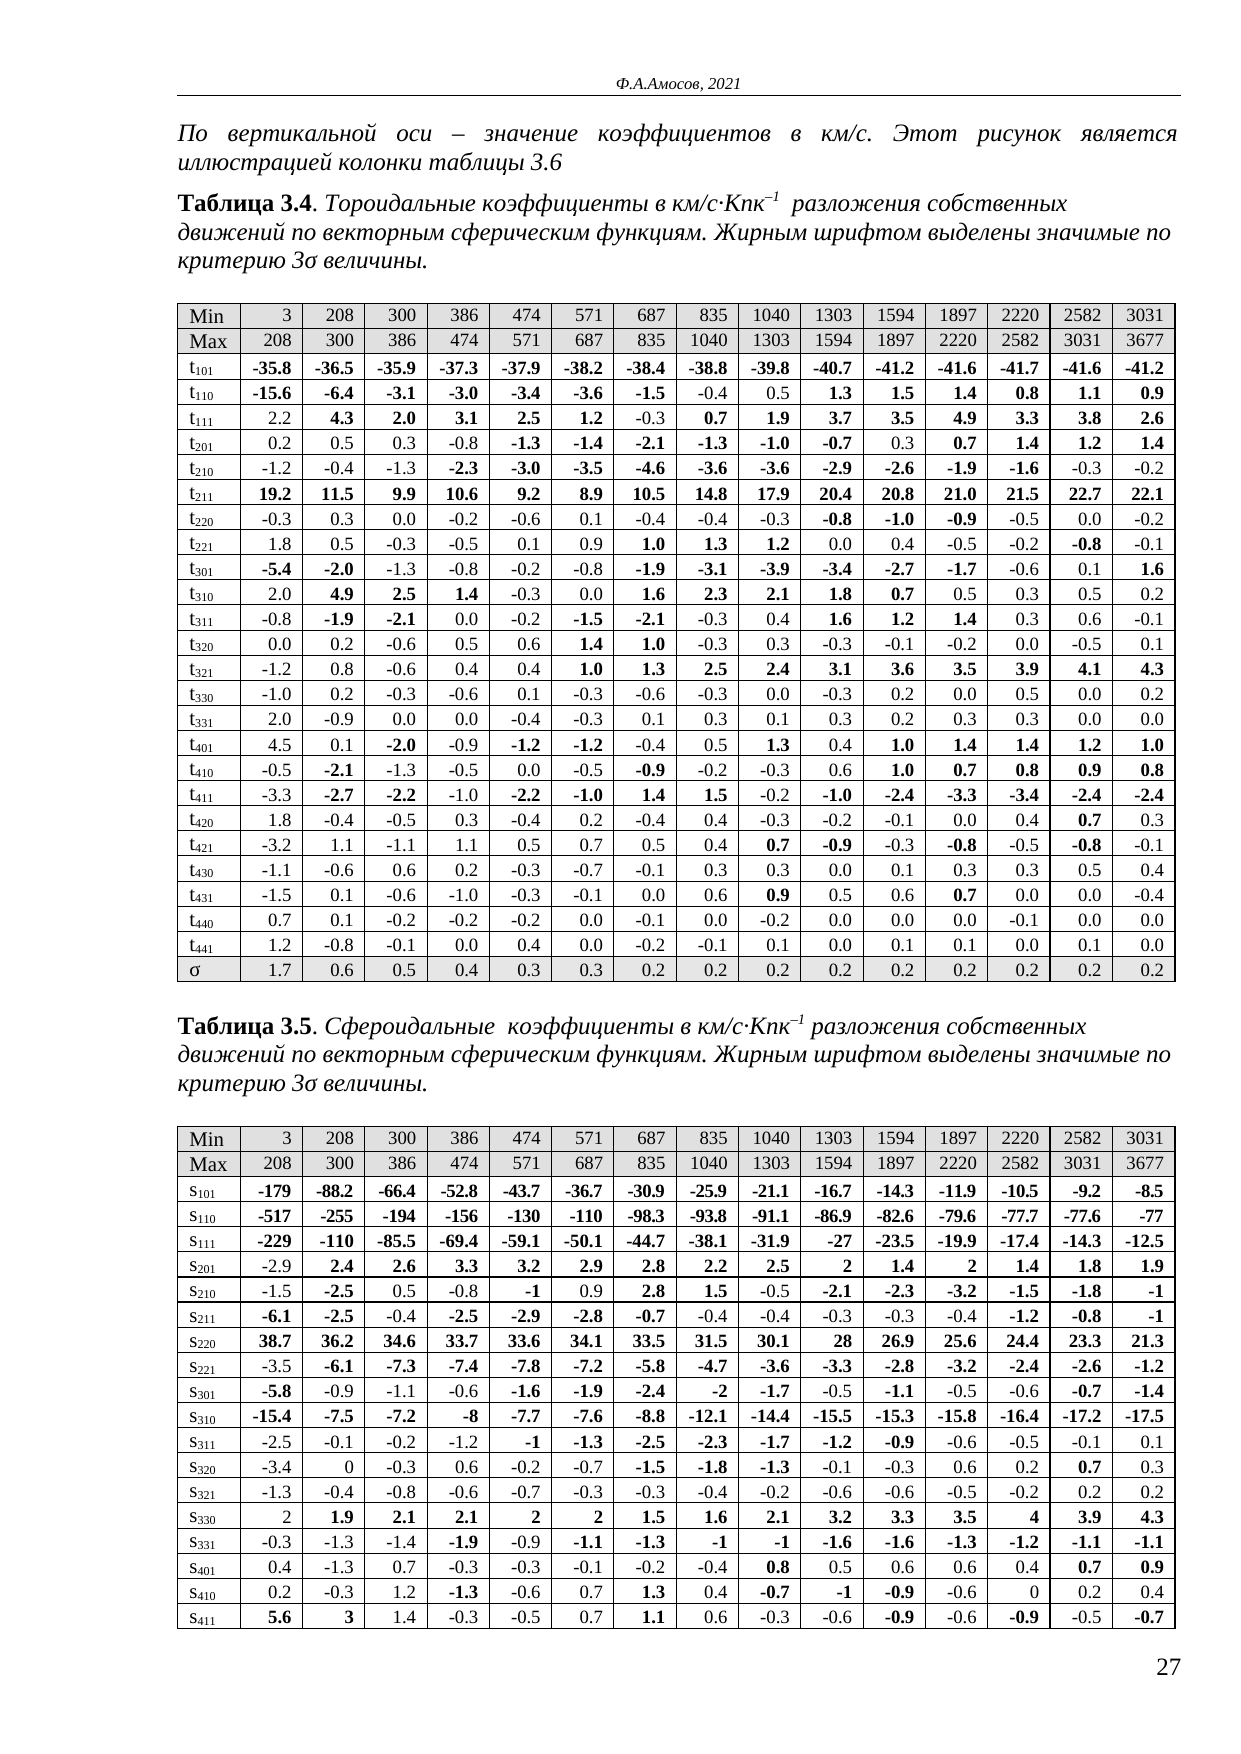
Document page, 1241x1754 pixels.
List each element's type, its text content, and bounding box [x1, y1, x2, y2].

table_cell 687 [552, 1152, 613, 1176]
table_cell -3.0 [428, 380, 489, 403]
table_cell s321 [178, 1478, 240, 1502]
table_header 835 [677, 304, 738, 328]
table_cell -8.5 [1113, 1177, 1174, 1201]
table_header 474 [490, 1127, 551, 1151]
table_cell 0.2 [1051, 1478, 1112, 1502]
table_cell -1.2 [490, 731, 551, 755]
table_cell -1.2 [428, 1428, 489, 1452]
table_cell -17.2 [1051, 1403, 1112, 1427]
table_cell -1.2 [552, 731, 613, 755]
table_cell 4.3 [303, 405, 364, 429]
table_cell -0.2 [365, 907, 427, 931]
table_cell -0.9 [926, 505, 987, 529]
table_cell 3.1 [428, 405, 489, 429]
table_cell -0.3 [490, 580, 551, 604]
table_cell 1.0 [1113, 731, 1174, 755]
table_cell 8.9 [552, 480, 613, 504]
table_cell 0.3 [490, 957, 551, 981]
table_cell -0.1 [552, 1554, 613, 1578]
table_cell s401 [178, 1554, 240, 1578]
table_cell -2.5 [303, 1278, 364, 1301]
table_cell -1.5 [241, 882, 302, 906]
table_cell -91.1 [739, 1202, 800, 1226]
table_cell 0.1 [1113, 631, 1174, 654]
table_cell t431 [178, 882, 240, 906]
table_cell 0.7 [1051, 1554, 1112, 1578]
table_cell -7.8 [490, 1353, 551, 1377]
table_cell -1.3 [365, 555, 427, 579]
table_cell 0.0 [552, 907, 613, 931]
table_cell -0.6 [365, 656, 427, 680]
table_cell -77 [1113, 1202, 1174, 1226]
table_cell 0.0 [988, 932, 1049, 956]
table_cell 28 [801, 1328, 863, 1352]
table_cell 1594 [801, 1152, 863, 1176]
table_cell 0.1 [739, 932, 800, 956]
table_cell 2.6 [1113, 405, 1174, 429]
table_cell -1.2 [1113, 1353, 1174, 1377]
table_cell 9.2 [490, 480, 551, 504]
table_cell -1.9 [926, 455, 987, 479]
table_header 2220 [988, 1127, 1049, 1151]
table_cell -0.5 [1051, 631, 1112, 654]
table_cell -3.1 [365, 380, 427, 403]
table_cell -1.8 [1051, 1278, 1112, 1301]
table_cell -41.6 [1051, 354, 1112, 378]
table_cell 1.5 [677, 1278, 738, 1301]
table_header 474 [490, 304, 551, 328]
table_cell -0.1 [614, 907, 676, 931]
table_cell -0.3 [864, 831, 925, 855]
table_cell 0.2 [1051, 957, 1112, 981]
table_cell -7.3 [365, 1353, 427, 1377]
table_cell -0.5 [428, 530, 489, 554]
table_cell -0.8 [552, 555, 613, 579]
table_cell -8 [428, 1403, 489, 1427]
text Таблица 3.5. Сфероидальные коэффициенты в км/с·Кпк–1 разложения собственных движений по векторным сферическим функциям. Жирным шрифтом выделены значимые по критерию 3σ величины. [177, 1011, 1181, 1097]
table_cell 2 [241, 1503, 302, 1527]
table_cell 3.8 [1051, 405, 1112, 429]
table_cell 2.6 [365, 1252, 427, 1276]
table_cell 0.3 [552, 957, 613, 981]
table_cell 0.2 [926, 957, 987, 981]
table_cell 0.8 [988, 756, 1049, 780]
table_cell 835 [614, 1152, 676, 1176]
table_cell -85.5 [365, 1227, 427, 1251]
table_cell -15.3 [864, 1403, 925, 1427]
table_cell 1.4 [1113, 430, 1174, 454]
table_cell 0.3 [1113, 1453, 1174, 1477]
table_cell -0.8 [428, 1278, 489, 1301]
table_cell 0.0 [1051, 505, 1112, 529]
table_cell Max [178, 329, 240, 353]
table_cell -3.1 [677, 555, 738, 579]
table_cell 0.0 [1051, 681, 1112, 705]
table_cell -1 [739, 1529, 800, 1552]
table_cell -1.9 [614, 555, 676, 579]
table_cell t411 [178, 781, 240, 805]
table_cell 1.0 [614, 530, 676, 554]
table_cell 0.3 [365, 430, 427, 454]
table_cell -2.3 [428, 455, 489, 479]
table_cell -3.6 [677, 455, 738, 479]
table_cell 2.0 [365, 405, 427, 429]
table_cell 0.6 [926, 1453, 987, 1477]
table_cell -0.7 [1051, 1378, 1112, 1402]
table_cell -1 [1113, 1303, 1174, 1327]
table_cell 0.0 [552, 580, 613, 604]
table_cell 0.1 [490, 530, 551, 554]
table_cell -1.7 [739, 1378, 800, 1402]
table_cell -7.2 [365, 1403, 427, 1427]
table_cell -0.3 [864, 1303, 925, 1327]
table_cell -2.9 [241, 1252, 302, 1276]
table_cell 1.4 [864, 1252, 925, 1276]
table_cell -7.4 [428, 1353, 489, 1377]
table_cell 1.0 [552, 656, 613, 680]
table_cell -35.8 [241, 354, 302, 378]
table_cell -25.9 [677, 1177, 738, 1201]
table_cell 0.2 [1113, 580, 1174, 604]
table_cell 1.9 [303, 1503, 364, 1527]
table_cell -0.2 [614, 932, 676, 956]
table_cell 3677 [1113, 1152, 1174, 1176]
table_cell -1.0 [428, 781, 489, 805]
table_cell -1.9 [428, 1529, 489, 1552]
table_cell -2.5 [614, 1428, 676, 1452]
table_cell 0.5 [428, 631, 489, 654]
table_cell -1.3 [365, 756, 427, 780]
table_cell -82.6 [864, 1202, 925, 1226]
table_cell 0.8 [988, 380, 1049, 403]
table_cell 0.4 [490, 932, 551, 956]
table_cell t401 [178, 731, 240, 755]
table_cell -0.4 [303, 806, 364, 830]
table_cell 1.6 [801, 605, 863, 629]
table_cell -31.9 [739, 1227, 800, 1251]
table_cell -1.2 [241, 656, 302, 680]
table_cell -0.9 [490, 1529, 551, 1552]
table_cell 2 [926, 1252, 987, 1276]
table_cell 474 [428, 1152, 489, 1176]
table_cell 0.4 [241, 1554, 302, 1578]
table_cell 0.1 [552, 505, 613, 529]
table_cell -0.1 [365, 932, 427, 956]
table_cell 1.3 [677, 530, 738, 554]
table_cell -59.1 [490, 1227, 551, 1251]
table_cell 386 [365, 1152, 427, 1176]
table_cell 0.4 [1113, 856, 1174, 881]
table_cell -0.6 [303, 856, 364, 881]
table_cell -0.3 [365, 1453, 427, 1477]
table_cell Max [178, 1152, 240, 1176]
table_cell 2.8 [614, 1252, 676, 1276]
table_cell -0.1 [1113, 831, 1174, 855]
table_cell -0.7 [490, 1478, 551, 1502]
table_cell -0.5 [739, 1278, 800, 1301]
table_cell -3.2 [241, 831, 302, 855]
table_cell 0.5 [365, 1278, 427, 1301]
table_header 687 [614, 304, 676, 328]
table_cell 0 [303, 1453, 364, 1477]
table_cell -86.9 [801, 1202, 863, 1226]
table_cell -41.7 [988, 354, 1049, 378]
table_cell 1.8 [241, 806, 302, 830]
table_cell -2.1 [614, 430, 676, 454]
table_cell 0.0 [988, 882, 1049, 906]
table_cell -0.3 [552, 1478, 613, 1502]
table_cell 0.1 [1051, 932, 1112, 956]
table_cell 0.4 [864, 530, 925, 554]
table_cell 0.0 [490, 756, 551, 780]
table_cell -0.3 [677, 631, 738, 654]
table_cell 2.1 [739, 580, 800, 604]
table_cell -30.9 [614, 1177, 676, 1201]
table_cell 2.5 [365, 580, 427, 604]
table_cell 22.7 [1051, 480, 1112, 504]
text Таблица 3.4. Тороидальные коэффициенты в км/с·Кпк–1 разложения собственных движений по векторным сферическим функциям. Жирным шрифтом выделены значимые по критерию 3σ величины. [177, 188, 1181, 274]
table_cell -0.1 [864, 631, 925, 654]
table_cell 1.2 [241, 932, 302, 956]
table_cell -2.5 [428, 1303, 489, 1327]
table_cell -0.4 [490, 806, 551, 830]
table_cell 0.0 [365, 505, 427, 529]
table_cell -2.8 [552, 1303, 613, 1327]
table_cell t110 [178, 380, 240, 403]
table_cell -3.3 [926, 781, 987, 805]
table_cell 0.2 [739, 957, 800, 981]
table_cell 0.8 [303, 656, 364, 680]
table_cell -0.4 [1113, 882, 1174, 906]
table_cell -2.4 [1113, 781, 1174, 805]
table_cell -0.3 [801, 681, 863, 705]
table_cell 10.6 [428, 480, 489, 504]
table_cell -0.2 [739, 907, 800, 931]
table_cell 0.9 [552, 530, 613, 554]
table_cell -38.2 [552, 354, 613, 378]
table_cell 0.2 [303, 631, 364, 654]
table_cell -0.7 [739, 1579, 800, 1603]
table_cell 17.9 [739, 480, 800, 504]
table_cell -0.4 [677, 1478, 738, 1502]
table_header 687 [614, 1127, 676, 1151]
table_cell -0.1 [988, 907, 1049, 931]
table_cell σ [178, 957, 240, 981]
table_cell -1.1 [1051, 1529, 1112, 1552]
table_cell 300 [303, 1152, 364, 1176]
table_cell -2.4 [1051, 781, 1112, 805]
table_cell -1.0 [552, 781, 613, 805]
table_cell -23.5 [864, 1227, 925, 1251]
table_cell 571 [490, 1152, 551, 1176]
table_cell -517 [241, 1202, 302, 1226]
table_header 2220 [988, 304, 1049, 328]
table_cell -0.8 [241, 605, 302, 629]
table_cell -194 [365, 1202, 427, 1226]
table_cell s320 [178, 1453, 240, 1477]
table_cell 1897 [864, 329, 925, 353]
table_cell 0.4 [677, 831, 738, 855]
table_cell 3.1 [801, 656, 863, 680]
table_cell 1.2 [1051, 731, 1112, 755]
table_cell 0.5 [801, 882, 863, 906]
table_cell 0.4 [428, 957, 489, 981]
table_cell s220 [178, 1328, 240, 1352]
table_cell -0.2 [614, 1554, 676, 1578]
table_cell -38.8 [677, 354, 738, 378]
table_cell -88.2 [303, 1177, 364, 1201]
table_cell -38.4 [614, 354, 676, 378]
table_cell t201 [178, 430, 240, 454]
table_cell 0.0 [988, 631, 1049, 654]
table_cell -0.2 [490, 605, 551, 629]
table_cell 0.6 [801, 756, 863, 780]
table_cell -1.9 [303, 605, 364, 629]
table_cell -40.7 [801, 354, 863, 378]
table_cell -0.8 [303, 932, 364, 956]
table_cell 0.1 [739, 706, 800, 730]
table_cell 2.2 [241, 405, 302, 429]
table_cell 21.0 [926, 480, 987, 504]
table_cell 4.3 [1113, 1503, 1174, 1527]
table_cell 0.2 [864, 957, 925, 981]
table_cell 0.7 [926, 882, 987, 906]
table_cell 0.6 [490, 631, 551, 654]
table_cell -0.3 [552, 681, 613, 705]
table_cell -0.1 [677, 932, 738, 956]
table_header Min [178, 1127, 240, 1151]
table_cell -2.4 [988, 1353, 1049, 1377]
table_cell -93.8 [677, 1202, 738, 1226]
table_cell 0.0 [428, 706, 489, 730]
table_cell -1 [677, 1529, 738, 1552]
table_cell 2.1 [428, 1503, 489, 1527]
table_cell -7.2 [552, 1353, 613, 1377]
table_cell -2.5 [241, 1428, 302, 1452]
table_cell 0.5 [801, 1554, 863, 1578]
table_cell -0.5 [988, 1428, 1049, 1452]
table_cell -3.6 [552, 380, 613, 403]
table_header 300 [365, 304, 427, 328]
table_cell 0.7 [677, 405, 738, 429]
table_cell s101 [178, 1177, 240, 1201]
table_cell 1.2 [552, 405, 613, 429]
table_cell -0.5 [1051, 1604, 1112, 1628]
table_cell -0.2 [739, 781, 800, 805]
table_cell 1.5 [677, 781, 738, 805]
table_cell -1.3 [241, 1478, 302, 1502]
table_header 1897 [926, 304, 987, 328]
table_cell -5.8 [614, 1353, 676, 1377]
table_cell -14.3 [864, 1177, 925, 1201]
table_cell 0.3 [988, 605, 1049, 629]
table_header 300 [365, 1127, 427, 1151]
table_cell -37.9 [490, 354, 551, 378]
table_cell s201 [178, 1252, 240, 1276]
table_cell -179 [241, 1177, 302, 1201]
table_cell 0.0 [926, 681, 987, 705]
table_cell 0.5 [1051, 580, 1112, 604]
table_cell -8.8 [614, 1403, 676, 1427]
table_cell -0.6 [988, 1378, 1049, 1402]
table_cell -0.8 [1051, 831, 1112, 855]
table_cell -0.3 [801, 631, 863, 654]
table_cell -0.3 [428, 1604, 489, 1628]
table_cell -1.7 [739, 1428, 800, 1452]
table_cell 0.1 [1051, 555, 1112, 579]
table_cell -0.3 [365, 530, 427, 554]
table_cell 0.9 [1051, 756, 1112, 780]
table_cell 0.3 [926, 706, 987, 730]
table_cell 0.4 [988, 1554, 1049, 1578]
table_cell -14.4 [739, 1403, 800, 1427]
table_cell 0.5 [1051, 856, 1112, 881]
table_cell -2.4 [864, 781, 925, 805]
table_cell -0.3 [614, 405, 676, 429]
table_header 1594 [864, 304, 925, 328]
table_cell 0.3 [677, 856, 738, 881]
table_cell 0.2 [801, 957, 863, 981]
table_header 3 [241, 1127, 302, 1151]
table_cell -2 [677, 1378, 738, 1402]
table_cell 3.9 [988, 656, 1049, 680]
table_header 3031 [1113, 1127, 1174, 1151]
table_cell -11.9 [926, 1177, 987, 1201]
table_cell -79.6 [926, 1202, 987, 1226]
table_header 1040 [739, 1127, 800, 1151]
table_cell -5.8 [241, 1378, 302, 1402]
table_cell -0.3 [739, 806, 800, 830]
table_cell 1.2 [1051, 430, 1112, 454]
table_cell 21.5 [988, 480, 1049, 504]
table_cell -1.8 [677, 1453, 738, 1477]
table_cell -0.9 [988, 1604, 1049, 1628]
table_cell 0.9 [739, 882, 800, 906]
table_cell -2.5 [303, 1303, 364, 1327]
table_cell -3.3 [241, 781, 302, 805]
table_cell -110 [552, 1202, 613, 1226]
table_cell 0.9 [1113, 1554, 1174, 1578]
table_cell -0.4 [365, 1303, 427, 1327]
table_cell 0.4 [677, 1579, 738, 1603]
table_cell 0.3 [988, 856, 1049, 881]
table_cell 1.8 [241, 530, 302, 554]
table_cell 0.0 [1113, 932, 1174, 956]
table_cell 14.8 [677, 480, 738, 504]
table_cell -1.0 [241, 681, 302, 705]
table_cell 10.5 [614, 480, 676, 504]
table_cell 33.7 [428, 1328, 489, 1352]
table_cell -41.2 [864, 354, 925, 378]
table_cell 33.5 [614, 1328, 676, 1352]
table_cell -0.8 [801, 505, 863, 529]
table_cell -0.1 [552, 882, 613, 906]
table_cell -1.3 [614, 1529, 676, 1552]
table_cell 0.2 [303, 681, 364, 705]
table_cell 1.6 [614, 580, 676, 604]
table_cell s221 [178, 1353, 240, 1377]
table_cell -0.5 [552, 756, 613, 780]
table_cell 0.5 [926, 580, 987, 604]
table_cell -0.7 [552, 1453, 613, 1477]
table_cell 0.4 [1113, 1579, 1174, 1603]
table_cell -2.1 [614, 605, 676, 629]
table_cell 1040 [677, 1152, 738, 1176]
table_cell 474 [428, 329, 489, 353]
table_cell 0.7 [926, 430, 987, 454]
table_cell 0.6 [864, 1554, 925, 1578]
table_cell 2220 [926, 329, 987, 353]
table_cell -1.9 [552, 1378, 613, 1402]
table_cell -1.1 [365, 831, 427, 855]
table_cell 0.7 [365, 1554, 427, 1578]
table_cell -0.9 [864, 1604, 925, 1628]
table_cell -0.4 [614, 806, 676, 830]
table_cell 9.9 [365, 480, 427, 504]
table_cell 19.2 [241, 480, 302, 504]
table_cell -0.3 [801, 1303, 863, 1327]
table_cell 0.7 [552, 1604, 613, 1628]
table_cell -2.9 [490, 1303, 551, 1327]
table_cell 38.7 [241, 1328, 302, 1352]
table_cell 0.7 [864, 580, 925, 604]
table_cell -0.2 [988, 1478, 1049, 1502]
table_cell t220 [178, 505, 240, 529]
table_cell 0.0 [428, 932, 489, 956]
table_cell 0.2 [1113, 681, 1174, 705]
table_header 835 [677, 1127, 738, 1151]
table_header 1040 [739, 304, 800, 328]
table_cell -0.5 [988, 505, 1049, 529]
table_cell 0.2 [1113, 1478, 1174, 1502]
table_cell 3.9 [1051, 1503, 1112, 1527]
table_cell 11.5 [303, 480, 364, 504]
table_cell 0.1 [926, 932, 987, 956]
table_cell -3.2 [926, 1353, 987, 1377]
table_cell -0.6 [801, 1478, 863, 1502]
table_cell 1.0 [614, 631, 676, 654]
table_cell -1.4 [365, 1529, 427, 1552]
table_cell -2.6 [1051, 1353, 1112, 1377]
table_cell 25.6 [926, 1328, 987, 1352]
table_cell -1.2 [988, 1303, 1049, 1327]
table_cell 3.3 [428, 1252, 489, 1276]
table_cell 0.2 [988, 1453, 1049, 1477]
table_cell 0.7 [739, 831, 800, 855]
table_cell 3.5 [926, 656, 987, 680]
table_cell -0.4 [677, 380, 738, 403]
table_cell 31.5 [677, 1328, 738, 1352]
table_cell -0.4 [490, 706, 551, 730]
table_cell 687 [552, 329, 613, 353]
table_cell 1.1 [1051, 380, 1112, 403]
table_cell 0.7 [241, 907, 302, 931]
table_cell -156 [428, 1202, 489, 1226]
table_cell 0.5 [614, 831, 676, 855]
table_cell -2.0 [365, 731, 427, 755]
table_cell -5.4 [241, 555, 302, 579]
table_cell -0.6 [926, 1579, 987, 1603]
table_cell -1 [490, 1278, 551, 1301]
table_cell 2.3 [677, 580, 738, 604]
table_cell -0.7 [1113, 1604, 1174, 1628]
table_cell s410 [178, 1579, 240, 1603]
table_cell 2.9 [552, 1252, 613, 1276]
table_cell -3.0 [490, 455, 551, 479]
table_cell -2.1 [801, 1278, 863, 1301]
table_cell s111 [178, 1227, 240, 1251]
table_cell -37.3 [428, 354, 489, 378]
table_cell 1.3 [739, 731, 800, 755]
table_cell -0.4 [614, 505, 676, 529]
table_cell -0.2 [428, 505, 489, 529]
table_cell -1.6 [490, 1378, 551, 1402]
table_cell 0.9 [552, 1278, 613, 1301]
table_header 571 [552, 1127, 613, 1151]
table_cell -0.1 [1113, 530, 1174, 554]
table_cell -15.5 [801, 1403, 863, 1427]
table_cell 0.4 [490, 656, 551, 680]
table_cell -1.6 [801, 1529, 863, 1552]
table_cell -0.9 [801, 831, 863, 855]
table_cell s330 [178, 1503, 240, 1527]
table_cell 2.4 [739, 656, 800, 680]
table_cell 1.2 [864, 605, 925, 629]
table_header 1303 [801, 304, 863, 328]
table_cell 0.2 [1051, 1579, 1112, 1603]
table_cell 1.5 [864, 380, 925, 403]
table_cell -1.3 [552, 1428, 613, 1452]
table_cell 1.7 [241, 957, 302, 981]
table_cell 1.8 [1051, 1252, 1112, 1276]
table_cell 3.2 [801, 1503, 863, 1527]
table_cell -0.2 [365, 1428, 427, 1452]
table_cell -1.3 [303, 1529, 364, 1552]
table_cell 0.3 [739, 856, 800, 881]
table_cell -0.3 [739, 756, 800, 780]
table_cell -1.3 [677, 430, 738, 454]
table_cell -2.8 [864, 1353, 925, 1377]
table_cell t420 [178, 806, 240, 830]
table_cell -1.3 [428, 1579, 489, 1603]
table_header 208 [303, 304, 364, 328]
table_cell 0.0 [1051, 882, 1112, 906]
table_cell -0.8 [1051, 1303, 1112, 1327]
table_cell -0.5 [490, 1604, 551, 1628]
table_cell 0.1 [614, 706, 676, 730]
table_cell -0.4 [677, 1554, 738, 1578]
table_cell -39.8 [739, 354, 800, 378]
table_cell 0.0 [926, 907, 987, 931]
table_cell 0.7 [1051, 806, 1112, 830]
table_cell -0.3 [739, 505, 800, 529]
table_cell -15.6 [241, 380, 302, 403]
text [177, 118, 1181, 176]
table_cell 3677 [1113, 329, 1174, 353]
table_cell t210 [178, 455, 240, 479]
table_cell -98.3 [614, 1202, 676, 1226]
table_cell -36.5 [303, 354, 364, 378]
table_cell -0.3 [303, 1579, 364, 1603]
table_cell -1 [1113, 1278, 1174, 1301]
table_cell -1.4 [1113, 1378, 1174, 1402]
table_cell s301 [178, 1378, 240, 1402]
table_cell -3.4 [801, 555, 863, 579]
table_cell 0.7 [1051, 1453, 1112, 1477]
table_cell -0.1 [1051, 1428, 1112, 1452]
table_cell -41.2 [1113, 354, 1174, 378]
table_cell -50.1 [552, 1227, 613, 1251]
table_cell -38.1 [677, 1227, 738, 1251]
table_cell 24.4 [988, 1328, 1049, 1352]
table_cell -2.7 [303, 781, 364, 805]
table_cell t321 [178, 656, 240, 680]
table_cell 1.4 [428, 580, 489, 604]
table_cell 0.5 [739, 380, 800, 403]
table_cell -0.3 [614, 1478, 676, 1502]
table_cell 0.0 [365, 706, 427, 730]
table_cell -0.3 [552, 706, 613, 730]
table_cell 2.8 [614, 1278, 676, 1301]
table_cell 30.1 [739, 1328, 800, 1352]
table_cell 0.0 [801, 932, 863, 956]
table_cell -0.9 [303, 1378, 364, 1402]
table_cell 0.4 [801, 731, 863, 755]
table_cell t421 [178, 831, 240, 855]
table_header 1303 [801, 1127, 863, 1151]
table_cell 0.0 [1113, 706, 1174, 730]
table_cell 0.1 [1113, 1428, 1174, 1452]
table_cell -0.5 [241, 756, 302, 780]
table_cell 1.1 [303, 831, 364, 855]
table_cell -1.0 [428, 882, 489, 906]
table_cell 0.7 [552, 1579, 613, 1603]
table_cell -0.6 [428, 1478, 489, 1502]
table_cell -0.3 [677, 681, 738, 705]
table_cell -0.5 [926, 1478, 987, 1502]
table_cell -0.6 [428, 1378, 489, 1402]
table_cell 1.2 [739, 530, 800, 554]
table_cell -0.9 [428, 731, 489, 755]
table_cell -1.0 [864, 505, 925, 529]
table_cell 2582 [988, 1152, 1049, 1176]
table_cell 1.4 [988, 430, 1049, 454]
table_cell -229 [241, 1227, 302, 1251]
table_cell -2.1 [303, 756, 364, 780]
table_cell -12.1 [677, 1403, 738, 1427]
table_cell -2.9 [801, 455, 863, 479]
table_cell -255 [303, 1202, 364, 1226]
table_cell 0.3 [801, 706, 863, 730]
table_cell -0.2 [739, 1478, 800, 1502]
table_cell 2.5 [739, 1252, 800, 1276]
table_cell 0.2 [677, 957, 738, 981]
table_cell 0 [988, 1579, 1049, 1603]
table_cell 3.5 [864, 405, 925, 429]
table_cell -0.3 [739, 1604, 800, 1628]
table_cell -19.9 [926, 1227, 987, 1251]
table_cell -3.2 [926, 1278, 987, 1301]
table_cell -1.1 [365, 1378, 427, 1402]
table_cell 3.2 [490, 1252, 551, 1276]
table_cell 1040 [677, 329, 738, 353]
table_cell -0.3 [428, 1554, 489, 1578]
table_cell -17.4 [988, 1227, 1049, 1251]
table_cell 2.1 [365, 1503, 427, 1527]
table_cell 2.5 [677, 656, 738, 680]
table_cell 0.6 [864, 882, 925, 906]
table_cell 3.3 [988, 405, 1049, 429]
table_cell 0.4 [988, 806, 1049, 830]
table_cell -2.0 [303, 555, 364, 579]
table_cell 0.2 [864, 706, 925, 730]
table_cell 0.9 [1113, 380, 1174, 403]
table_cell -2.1 [365, 605, 427, 629]
table_cell -6.4 [303, 380, 364, 403]
table_cell 1.1 [428, 831, 489, 855]
table_cell 4.5 [241, 731, 302, 755]
table_cell -16.4 [988, 1403, 1049, 1427]
table_cell 1.5 [614, 1503, 676, 1527]
table_cell 0.6 [1051, 605, 1112, 629]
table_header 2582 [1051, 304, 1112, 328]
table_cell 0.0 [926, 806, 987, 830]
table_cell -4.6 [614, 455, 676, 479]
table_cell -0.1 [864, 806, 925, 830]
table_cell 0.7 [552, 831, 613, 855]
table_cell 5.6 [241, 1604, 302, 1628]
table_cell -14.3 [1051, 1227, 1112, 1251]
table_cell 3.5 [926, 1503, 987, 1527]
table_cell -6.1 [303, 1353, 364, 1377]
table_cell t221 [178, 530, 240, 554]
table_cell 0.1 [490, 681, 551, 705]
table_cell 0.5 [365, 957, 427, 981]
table_cell 1303 [739, 1152, 800, 1176]
table_cell 33.6 [490, 1328, 551, 1352]
table_header Min [178, 304, 240, 328]
table_cell 3.6 [864, 656, 925, 680]
table_cell 0.8 [739, 1554, 800, 1578]
table_cell 23.3 [1051, 1328, 1112, 1352]
table_cell 1.4 [988, 1252, 1049, 1276]
table_cell -2.2 [490, 781, 551, 805]
table_cell -0.2 [926, 631, 987, 654]
table_cell 1897 [864, 1152, 925, 1176]
table_cell -0.5 [988, 831, 1049, 855]
table_cell -1.3 [739, 1453, 800, 1477]
table_cell s210 [178, 1278, 240, 1301]
table_cell 0.6 [303, 957, 364, 981]
table_cell t410 [178, 756, 240, 780]
table_cell -0.1 [614, 856, 676, 881]
table_cell -0.6 [365, 631, 427, 654]
table_cell t111 [178, 405, 240, 429]
table_cell -1.0 [801, 781, 863, 805]
table_cell -1.6 [988, 455, 1049, 479]
table_cell 4.9 [303, 580, 364, 604]
table_cell 0.5 [490, 831, 551, 855]
table_cell t301 [178, 555, 240, 579]
table_cell -43.7 [490, 1177, 551, 1201]
table_cell 0.5 [303, 430, 364, 454]
table_cell 0.2 [988, 957, 1049, 981]
table_cell 0.0 [677, 907, 738, 931]
table_cell -12.5 [1113, 1227, 1174, 1251]
table_cell -77.6 [1051, 1202, 1112, 1226]
table_cell -36.7 [552, 1177, 613, 1201]
table_cell -0.3 [490, 1554, 551, 1578]
table_cell 208 [241, 329, 302, 353]
table_header 208 [303, 1127, 364, 1151]
table_cell 2.1 [739, 1503, 800, 1527]
table_cell t331 [178, 706, 240, 730]
table_cell 0.0 [739, 681, 800, 705]
table_cell -1.5 [552, 605, 613, 629]
table_cell -0.1 [1113, 605, 1174, 629]
table_cell 0.7 [926, 756, 987, 780]
table_cell 0.1 [864, 856, 925, 881]
table_cell -1.3 [365, 455, 427, 479]
table_header 386 [428, 304, 489, 328]
table_cell -0.3 [490, 882, 551, 906]
table_cell 2220 [926, 1152, 987, 1176]
table_cell 1.3 [614, 1579, 676, 1603]
table_cell 1303 [739, 329, 800, 353]
table_cell -0.9 [864, 1428, 925, 1452]
table_cell 0.0 [614, 882, 676, 906]
table_cell -0.2 [677, 756, 738, 780]
table_cell 1.0 [864, 756, 925, 780]
table_header 1897 [926, 1127, 987, 1151]
table_cell 0.0 [864, 907, 925, 931]
table_cell -0.2 [490, 1453, 551, 1477]
table_cell t211 [178, 480, 240, 504]
table_cell 0.3 [428, 806, 489, 830]
table_cell 0.2 [864, 681, 925, 705]
table_cell 20.8 [864, 480, 925, 504]
table_cell 0.3 [739, 631, 800, 654]
table_cell 0.0 [801, 856, 863, 881]
table_cell -0.5 [801, 1378, 863, 1402]
table_cell -2.2 [365, 781, 427, 805]
table_cell -52.8 [428, 1177, 489, 1201]
table_cell 1.3 [801, 380, 863, 403]
table_cell -0.8 [428, 555, 489, 579]
table_cell -1.1 [552, 1529, 613, 1552]
table_cell -0.3 [365, 681, 427, 705]
table_cell -21.1 [739, 1177, 800, 1201]
table_cell -0.2 [428, 907, 489, 931]
table_cell 2.0 [241, 580, 302, 604]
table_cell -1.0 [739, 430, 800, 454]
table_cell 0.5 [988, 681, 1049, 705]
table_cell -27 [801, 1227, 863, 1251]
table_cell -0.4 [677, 505, 738, 529]
table_cell 0.3 [864, 430, 925, 454]
table_cell 1.6 [1113, 555, 1174, 579]
table_cell -0.2 [490, 907, 551, 931]
table_cell -1.3 [926, 1529, 987, 1552]
table_cell 0.0 [801, 530, 863, 554]
table_cell 20.4 [801, 480, 863, 504]
table_cell -0.3 [490, 856, 551, 881]
table_cell -0.2 [1113, 455, 1174, 479]
table_cell -3.4 [490, 380, 551, 403]
table_cell 0.6 [677, 882, 738, 906]
table_cell -1.3 [490, 430, 551, 454]
table_cell -15.8 [926, 1403, 987, 1427]
table_cell -0.6 [926, 1604, 987, 1628]
table_cell 2 [552, 1503, 613, 1527]
table_cell -0.3 [241, 1529, 302, 1552]
table_cell -1 [801, 1579, 863, 1603]
table_cell -3.3 [801, 1353, 863, 1377]
table_cell -0.5 [428, 756, 489, 780]
table_cell 1.9 [739, 405, 800, 429]
table_cell -4.7 [677, 1353, 738, 1377]
table_cell 1.4 [926, 380, 987, 403]
table_cell 1.4 [988, 731, 1049, 755]
table_cell 0.2 [1113, 957, 1174, 981]
table_cell -0.4 [677, 1303, 738, 1327]
table_cell 571 [490, 329, 551, 353]
table_cell -0.7 [552, 856, 613, 881]
table_cell 0.3 [926, 856, 987, 881]
table_cell -3.6 [739, 1353, 800, 1377]
table_cell 0.1 [864, 932, 925, 956]
table_cell 0.3 [988, 580, 1049, 604]
table_cell -3.4 [988, 781, 1049, 805]
table_header 571 [552, 304, 613, 328]
table_cell -1.1 [241, 856, 302, 881]
table_cell -69.4 [428, 1227, 489, 1251]
table_cell 0.2 [241, 1579, 302, 1603]
table_cell 386 [365, 329, 427, 353]
table_cell s331 [178, 1529, 240, 1552]
table_cell 0.6 [677, 1604, 738, 1628]
table_cell t430 [178, 856, 240, 881]
table_cell 0.6 [365, 856, 427, 881]
table_cell 3 [303, 1604, 364, 1628]
table_cell -0.5 [926, 1378, 987, 1402]
table_cell -1.5 [614, 1453, 676, 1477]
table_cell 0.0 [552, 932, 613, 956]
table_cell 835 [614, 329, 676, 353]
table_cell -2.3 [864, 1278, 925, 1301]
table_header 1594 [864, 1127, 925, 1151]
table_cell -130 [490, 1202, 551, 1226]
table_cell s311 [178, 1428, 240, 1452]
table_cell 1.3 [614, 656, 676, 680]
table_cell -0.2 [801, 806, 863, 830]
table_cell 2.4 [303, 1252, 364, 1276]
table_cell -17.5 [1113, 1403, 1174, 1427]
table_cell -0.8 [926, 831, 987, 855]
table_cell 0.5 [677, 731, 738, 755]
table_cell -1.5 [988, 1278, 1049, 1301]
table_cell -3.5 [241, 1353, 302, 1377]
table_cell -1.2 [241, 455, 302, 479]
table_cell -16.7 [801, 1177, 863, 1201]
table_cell 4.9 [926, 405, 987, 429]
table_cell 2 [490, 1503, 551, 1527]
table_cell -0.8 [428, 430, 489, 454]
table_cell -7.7 [490, 1403, 551, 1427]
table_cell 2582 [988, 329, 1049, 353]
table_cell 0.6 [926, 1554, 987, 1578]
table_cell 1.1 [614, 1604, 676, 1628]
table_header 3031 [1113, 304, 1174, 328]
table_cell 0.5 [303, 530, 364, 554]
table_cell t101 [178, 354, 240, 378]
table_cell 1.0 [864, 731, 925, 755]
table_cell -0.8 [1051, 530, 1112, 554]
table_cell 300 [303, 329, 364, 353]
table_cell -1.6 [864, 1529, 925, 1552]
table_cell -0.6 [365, 882, 427, 906]
table_header 3 [241, 304, 302, 328]
table_cell -0.4 [926, 1303, 987, 1327]
table_cell 0.2 [428, 856, 489, 881]
table_cell t330 [178, 681, 240, 705]
table_cell 0.0 [241, 631, 302, 654]
table_cell -0.4 [303, 455, 364, 479]
table_cell -2.3 [677, 1428, 738, 1452]
table_cell -0.5 [926, 530, 987, 554]
table_cell 0.1 [303, 731, 364, 755]
table_cell 3031 [1051, 1152, 1112, 1176]
table_cell 2 [801, 1252, 863, 1276]
table_cell s211 [178, 1303, 240, 1327]
table_cell -2.4 [614, 1378, 676, 1402]
table_cell 208 [241, 1152, 302, 1176]
table_cell -1.3 [303, 1554, 364, 1578]
table_cell 21.3 [1113, 1328, 1174, 1352]
table_cell 1.8 [801, 580, 863, 604]
table_cell -9.2 [1051, 1177, 1112, 1201]
table_cell 1.9 [1113, 1252, 1174, 1276]
table_cell -3.4 [241, 1453, 302, 1477]
table_cell -0.6 [490, 1579, 551, 1603]
table_cell 0.3 [677, 706, 738, 730]
table_cell -2.7 [864, 555, 925, 579]
table_cell 22.1 [1113, 480, 1174, 504]
table_cell t441 [178, 932, 240, 956]
table_cell -0.1 [303, 1428, 364, 1452]
table_cell -77.7 [988, 1202, 1049, 1226]
table_cell -0.7 [801, 430, 863, 454]
table_cell -3.5 [552, 455, 613, 479]
table_cell -1.7 [926, 555, 987, 579]
table_cell -1 [490, 1428, 551, 1452]
table_cell -0.3 [241, 505, 302, 529]
table_cell 4.1 [1051, 656, 1112, 680]
table_cell -35.9 [365, 354, 427, 378]
table_cell -0.6 [801, 1604, 863, 1628]
table_cell -0.2 [1113, 505, 1174, 529]
table_cell -0.2 [988, 530, 1049, 554]
table_cell 0.0 [1113, 907, 1174, 931]
table_cell 0.2 [552, 806, 613, 830]
table_cell 36.2 [303, 1328, 364, 1352]
table_cell 1.2 [365, 1579, 427, 1603]
table_cell 34.6 [365, 1328, 427, 1352]
table_cell -0.6 [614, 681, 676, 705]
table_cell 0.3 [303, 505, 364, 529]
table_cell 1.6 [677, 1503, 738, 1527]
table_cell 0.1 [303, 882, 364, 906]
table_cell -0.6 [988, 555, 1049, 579]
table_cell 0.0 [1051, 706, 1112, 730]
table_cell 34.1 [552, 1328, 613, 1352]
table_cell -110 [303, 1227, 364, 1251]
table_header 386 [428, 1127, 489, 1151]
table_header 2582 [1051, 1127, 1112, 1151]
table_cell -10.5 [988, 1177, 1049, 1201]
table_cell 0.2 [241, 430, 302, 454]
table_cell -0.6 [926, 1428, 987, 1452]
table_cell -0.1 [801, 1453, 863, 1477]
table_cell t320 [178, 631, 240, 654]
table_cell 1.4 [926, 605, 987, 629]
table_cell -2.6 [864, 455, 925, 479]
table_cell 0.2 [614, 957, 676, 981]
table_cell 3031 [1051, 329, 1112, 353]
table_cell 1.4 [365, 1604, 427, 1628]
table_cell -1.5 [614, 380, 676, 403]
table_cell t310 [178, 580, 240, 604]
table_cell -44.7 [614, 1227, 676, 1251]
table_cell 0.3 [1113, 806, 1174, 830]
table_cell -0.3 [677, 605, 738, 629]
table_cell -0.9 [303, 706, 364, 730]
table_cell 3.7 [801, 405, 863, 429]
table_cell -0.6 [864, 1478, 925, 1502]
table_cell s110 [178, 1202, 240, 1226]
table_cell 0.4 [428, 656, 489, 680]
table_cell -1.2 [801, 1428, 863, 1452]
table_cell -0.6 [490, 505, 551, 529]
table_cell s310 [178, 1403, 240, 1427]
table_cell 0.8 [1113, 756, 1174, 780]
table_cell 0.1 [303, 907, 364, 931]
table_cell -0.9 [614, 756, 676, 780]
table_cell 0.4 [677, 806, 738, 830]
table_cell -3.6 [739, 455, 800, 479]
table_cell -6.1 [241, 1303, 302, 1327]
table_cell 0.4 [739, 605, 800, 629]
table_cell 3.3 [864, 1503, 925, 1527]
table_cell -0.4 [303, 1478, 364, 1502]
table_cell -0.4 [739, 1303, 800, 1327]
table_cell -0.5 [365, 806, 427, 830]
table_cell -0.7 [614, 1303, 676, 1327]
table_cell 0.0 [1051, 907, 1112, 931]
table_cell -7.6 [552, 1403, 613, 1427]
table_cell 26.9 [864, 1328, 925, 1352]
table_cell t311 [178, 605, 240, 629]
table_cell -0.3 [864, 1453, 925, 1477]
table_cell 0.6 [428, 1453, 489, 1477]
table_cell -0.6 [428, 681, 489, 705]
table_cell -0.2 [490, 555, 551, 579]
table_cell -15.4 [241, 1403, 302, 1427]
table_cell 2.0 [241, 706, 302, 730]
table_cell -3.9 [739, 555, 800, 579]
table_cell -0.9 [864, 1579, 925, 1603]
table_cell 2.2 [677, 1252, 738, 1276]
table_cell -0.8 [365, 1478, 427, 1502]
table_cell 0.0 [428, 605, 489, 629]
table_cell -66.4 [365, 1177, 427, 1201]
table_cell -1.4 [552, 430, 613, 454]
table_cell -1.1 [864, 1378, 925, 1402]
table_cell 0.0 [801, 907, 863, 931]
table_cell t440 [178, 907, 240, 931]
table_cell -0.4 [614, 731, 676, 755]
table_cell 1.4 [926, 731, 987, 755]
table_cell 4.3 [1113, 656, 1174, 680]
table_cell 0.3 [988, 706, 1049, 730]
table_cell -41.6 [926, 354, 987, 378]
table_cell -7.5 [303, 1403, 364, 1427]
table_cell -0.3 [1051, 455, 1112, 479]
table_cell -1.5 [241, 1278, 302, 1301]
table_cell 1594 [801, 329, 863, 353]
table_cell 2.5 [490, 405, 551, 429]
table_cell -1.1 [1113, 1529, 1174, 1552]
table_cell s411 [178, 1604, 240, 1628]
table_cell 1.4 [614, 781, 676, 805]
table_cell -1.2 [988, 1529, 1049, 1552]
table_cell 4 [988, 1503, 1049, 1527]
table_cell 1.4 [552, 631, 613, 654]
